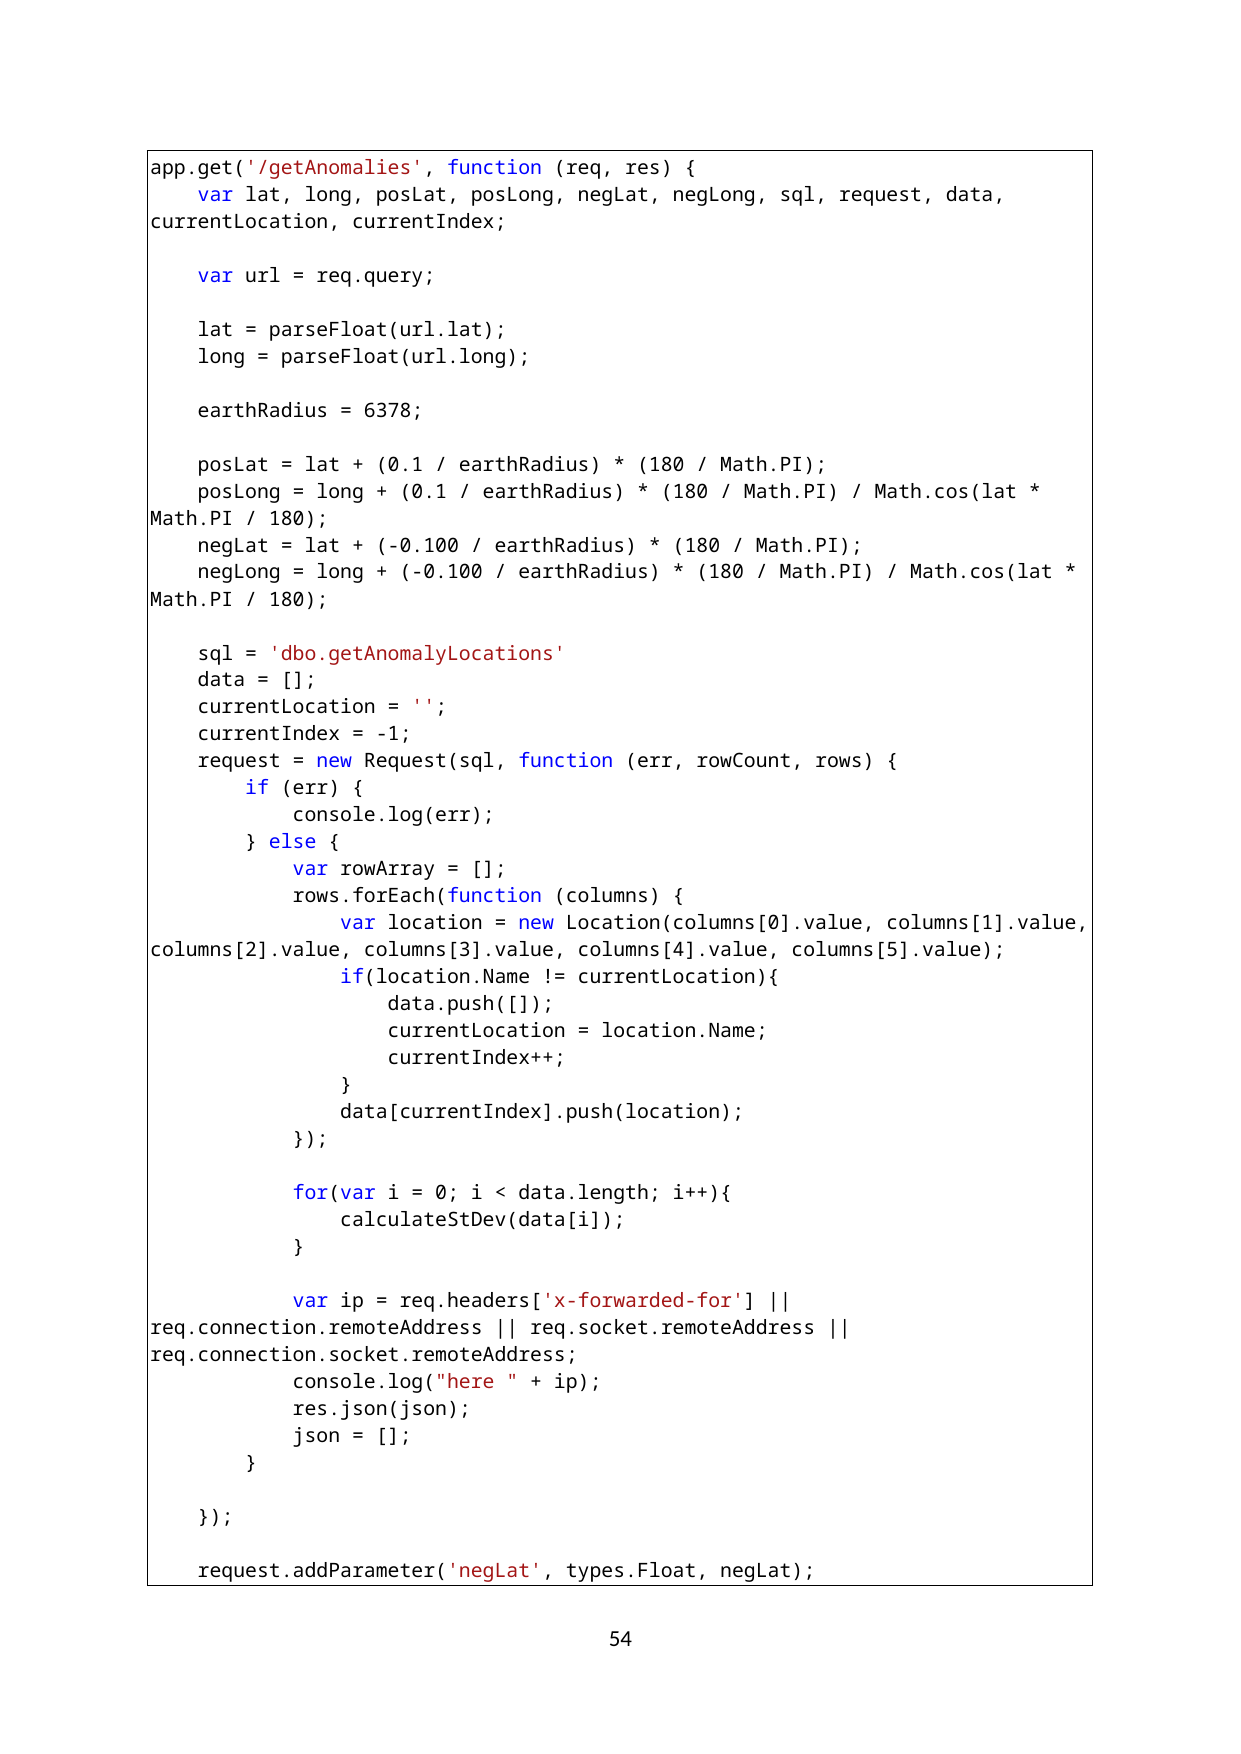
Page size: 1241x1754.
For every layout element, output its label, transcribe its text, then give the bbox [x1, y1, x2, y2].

text var lat, long, posLat, posLong, negLat, negLong, sql, request, data, currentLocation, currentIndex; [150, 180, 1090, 234]
text }); [150, 1502, 1090, 1529]
text } [150, 1070, 1090, 1097]
text currentLocation = ''; [150, 693, 1090, 720]
text posLong = long + (0.1 / earthRadius) * (180 / Math.PI) / Math.cos(lat * Math.PI / 180); [150, 477, 1090, 531]
text for(var i = 0; i < data.length; i++){ [150, 1178, 1090, 1205]
text var location = new Location(columns[0].value, columns[1].value, columns[2].value, columns[3].value, columns[4].value, columns[5].value); [150, 908, 1090, 962]
text if(location.Name != currentLocation){ [150, 962, 1090, 989]
text sql = 'dbo.getAnomalyLocations' [150, 639, 1090, 666]
text request = new Request(sql, function (err, rowCount, rows) { [150, 747, 1090, 774]
text calculateStDev(data[i]); [150, 1205, 1090, 1232]
text data = []; [150, 666, 1090, 693]
text request.addParameter('negLat', types.Float, negLat); [148, 1553, 1092, 1585]
text data[currentIndex].push(location); [150, 1097, 1090, 1124]
text lat = parseFloat(url.lat); [150, 315, 1090, 342]
text json = []; [150, 1421, 1090, 1448]
text console.log(err); [150, 801, 1090, 828]
text currentIndex++; [150, 1043, 1090, 1070]
text console.log("here " + ip); [150, 1367, 1090, 1394]
text posLat = lat + (0.1 / earthRadius) * (180 / Math.PI); [150, 450, 1090, 477]
text } [150, 1232, 1090, 1259]
text }); [150, 1124, 1090, 1151]
text currentIndex = -1; [150, 720, 1090, 747]
text } [150, 1448, 1090, 1475]
text negLong = long + (-0.100 / earthRadius) * (180 / Math.PI) / Math.cos(lat * Math.PI / 180); [150, 558, 1090, 612]
text app.get('/getAnomalies', function (req, res) { [148, 151, 1092, 180]
text if (err) { [150, 774, 1090, 801]
text earthRadius = 6378; [150, 396, 1090, 423]
text rows.forEach(function (columns) { [150, 882, 1090, 908]
text var url = req.query; [150, 261, 1090, 288]
text currentLocation = location.Name; [150, 1016, 1090, 1043]
text res.json(json); [150, 1394, 1090, 1421]
text negLat = lat + (-0.100 / earthRadius) * (180 / Math.PI); [150, 531, 1090, 558]
text var rowArray = []; [150, 854, 1090, 882]
text long = parseFloat(url.long); [150, 342, 1090, 369]
text } else { [150, 828, 1090, 854]
text data.push([]); [150, 989, 1090, 1016]
text var ip = req.headers['x-forwarded-for'] || req.connection.remoteAddress || req.socket.remoteAddress || req.connection.socket.remoteAddress; [150, 1286, 1090, 1367]
